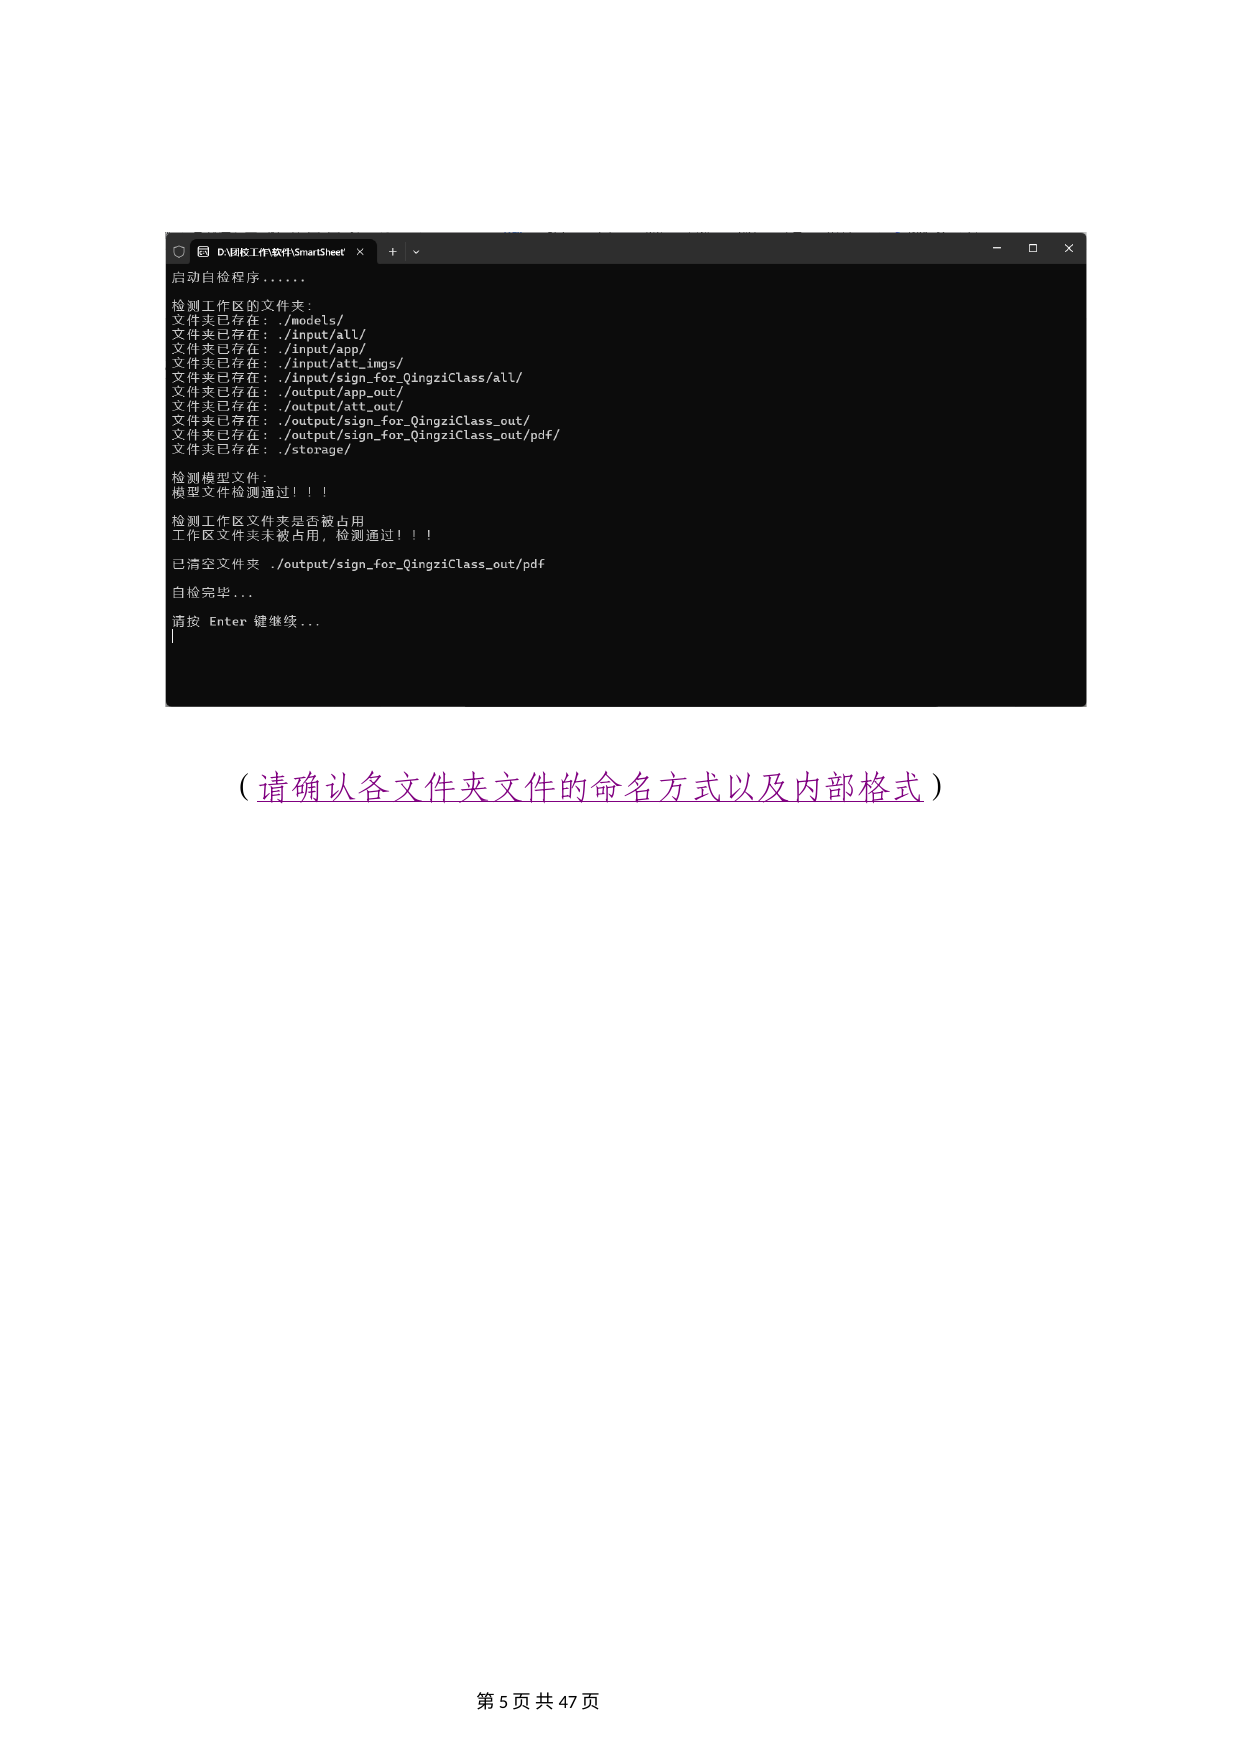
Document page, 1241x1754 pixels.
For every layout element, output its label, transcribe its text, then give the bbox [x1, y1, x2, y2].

text （请确认各文件夹文件的命名方式以及内部格式） [165, 753, 1087, 818]
picture [165, 232, 1087, 707]
